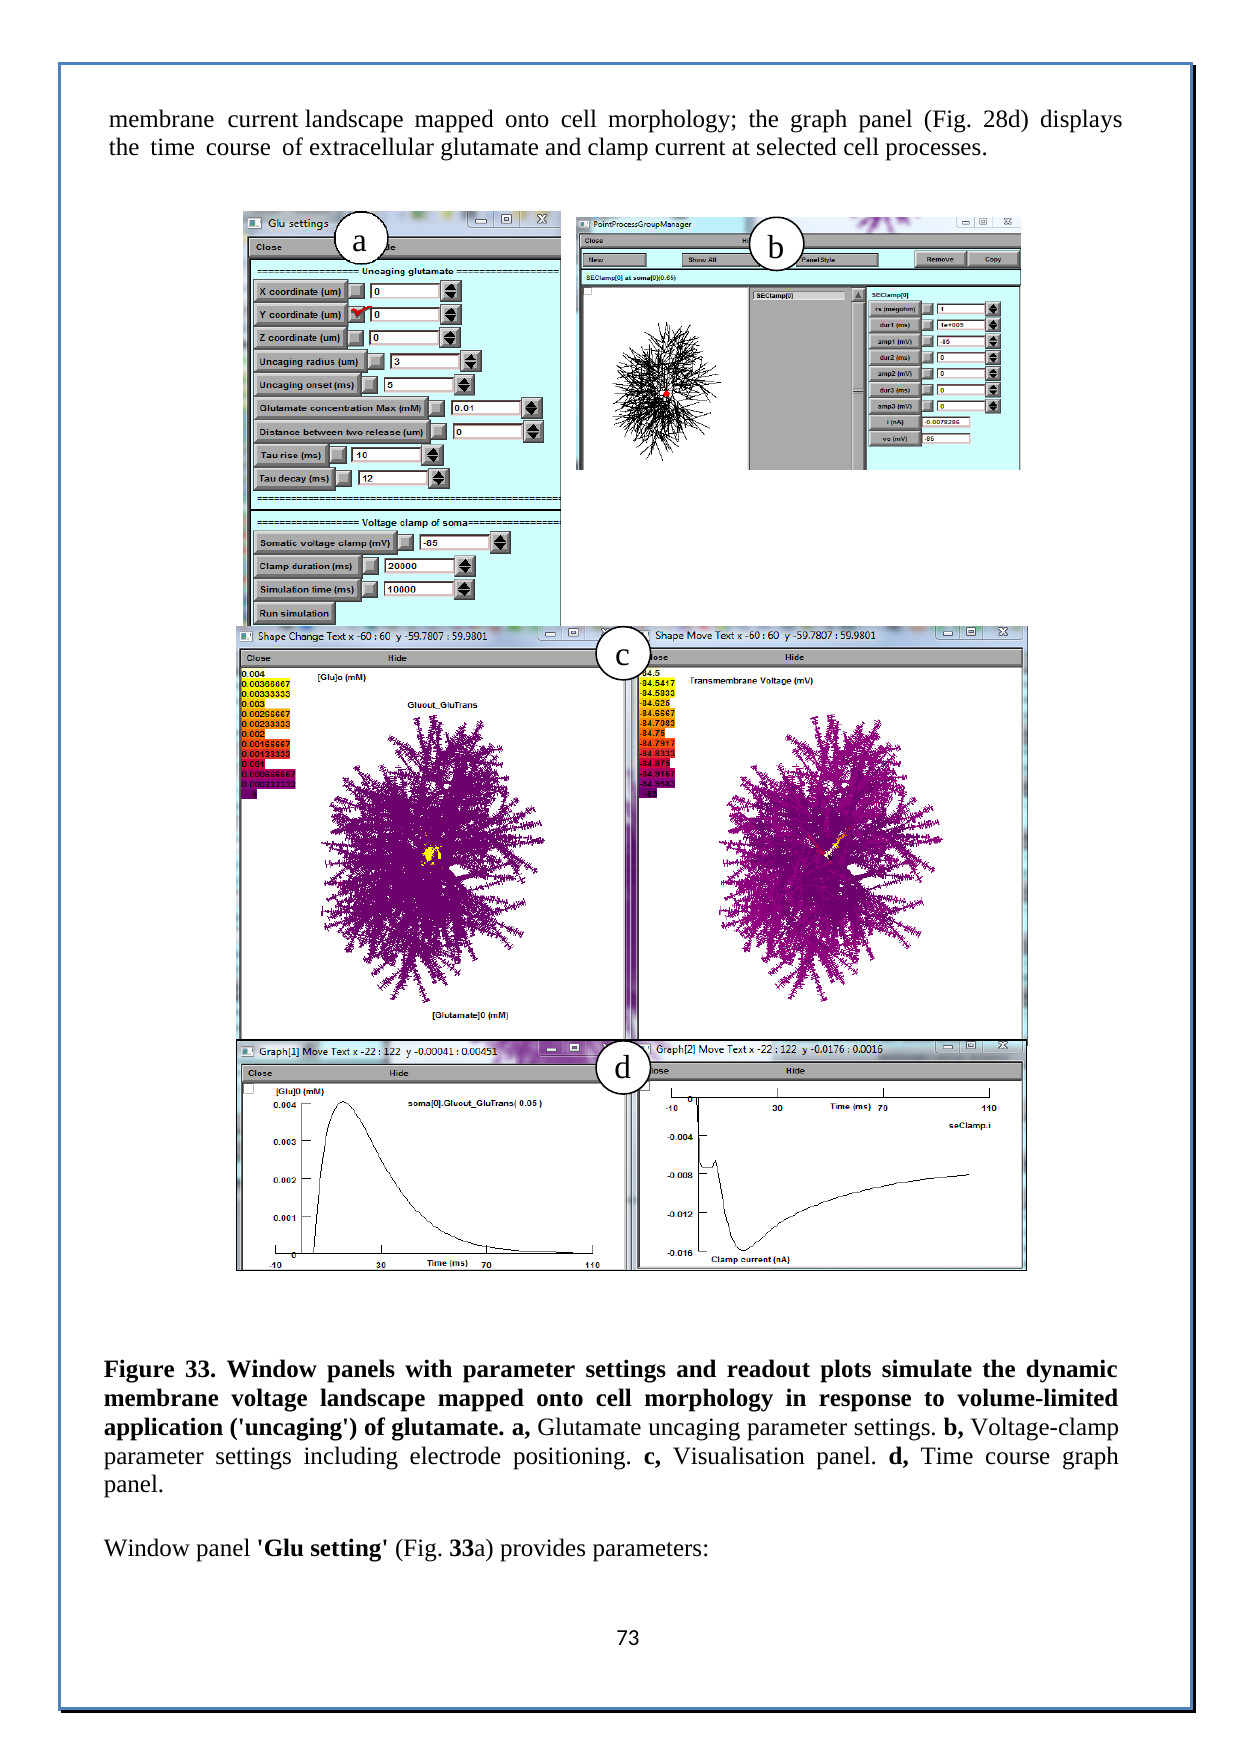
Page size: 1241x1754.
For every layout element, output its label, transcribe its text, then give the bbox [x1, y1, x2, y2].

picture [576, 217, 767, 221]
picture [632, 626, 1028, 634]
text Figure 33. Window panels with parameter settings and readout plots simulate the dynamic membrane voltage landscape mapped onto cell morphology in response to volume-limited application ('uncaging') of glutamate. a, Glutamate uncaging parameter settings. b, Voltage-clamp parameter settings including electrode positioning. c, Visualisation panel. d, Time course graph panel. [103, 1354, 1119, 1498]
picture [576, 265, 1021, 470]
text Window panel 'Glu setting' (Fig. 33a) provides parameters: [103, 1533, 1154, 1562]
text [109, 104, 1123, 161]
picture [236, 211, 1028, 1046]
picture [631, 1040, 1026, 1047]
picture [786, 217, 1021, 221]
text a b [352, 221, 1154, 265]
text d [614, 1047, 1154, 1086]
picture [604, 635, 615, 672]
picture [604, 1049, 614, 1086]
picture [237, 1040, 1026, 1270]
text c [615, 634, 1154, 673]
